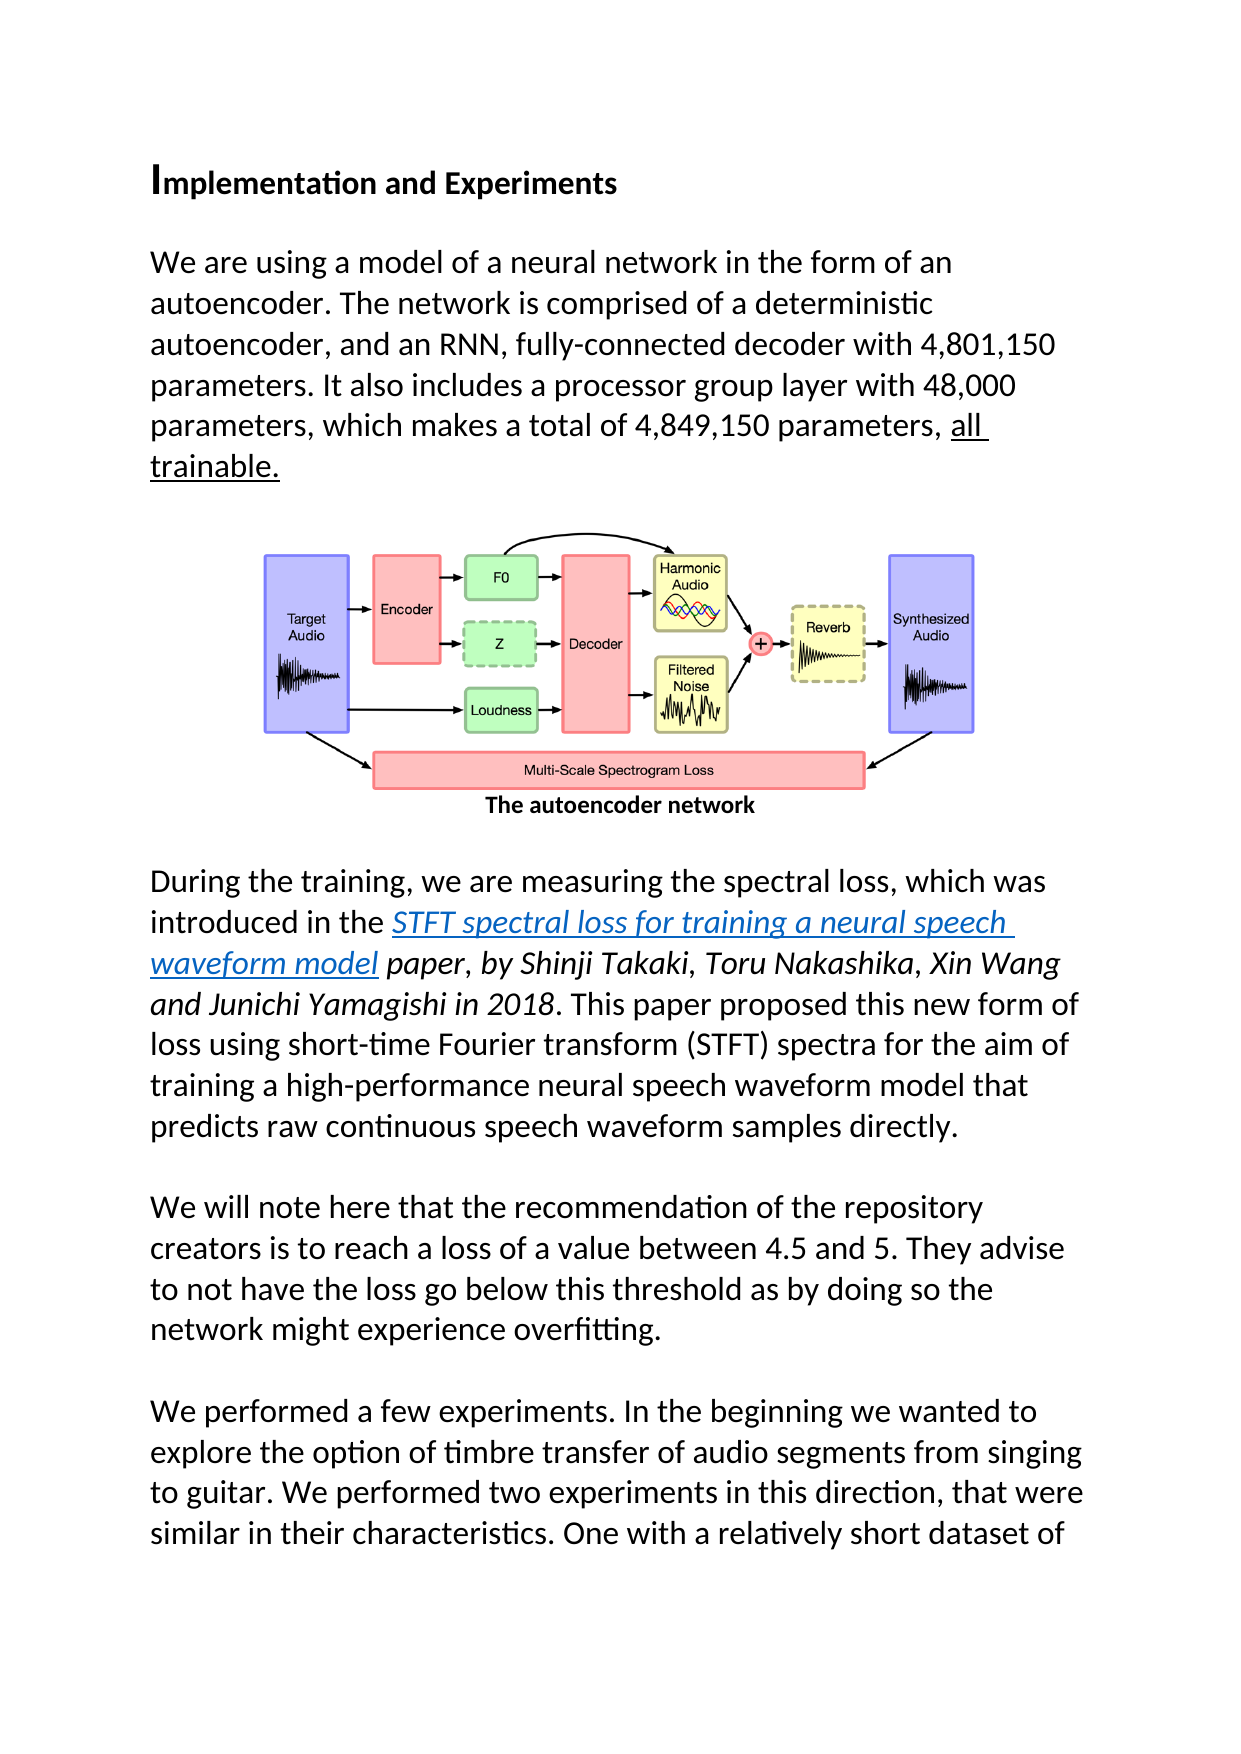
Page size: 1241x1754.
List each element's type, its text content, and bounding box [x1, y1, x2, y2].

text During the training, we are measuring the spectral loss, which was introduced in the STFT spectral loss for training a neural speech waveform model paper, by Shinji Takaki, Toru Nakashika, Xin Wang and Junichi Yamagishi in 2018. This paper proposed this new form of loss using short-time Fourier transform (STFT) spectra for the aim of training a high-performance neural speech waveform model that predicts raw continuous speech waveform samples directly. [150, 860, 1090, 1146]
picture [261, 526, 979, 790]
text We are using a model of a neural network in the form of an autoencoder. The network is comprised of a deterministic autoencoder, and an RNN, fully-connected decoder with 4,801,150 parameters. It also includes a processor group layer with 48,000 parameters, which makes a total of 4,849,150 parameters, all trainable. [150, 242, 1090, 486]
text Implementation and Experiments [150, 150, 1090, 206]
text We will note here that the recommendation of the repository creators is to reach a loss of a value between 4.5 and 5. They advise to not have the loss go below this threshold as by doing so the network might experience overfitting. [150, 1186, 1090, 1349]
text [150, 1390, 1090, 1553]
text The autoencoder network [150, 789, 1090, 820]
